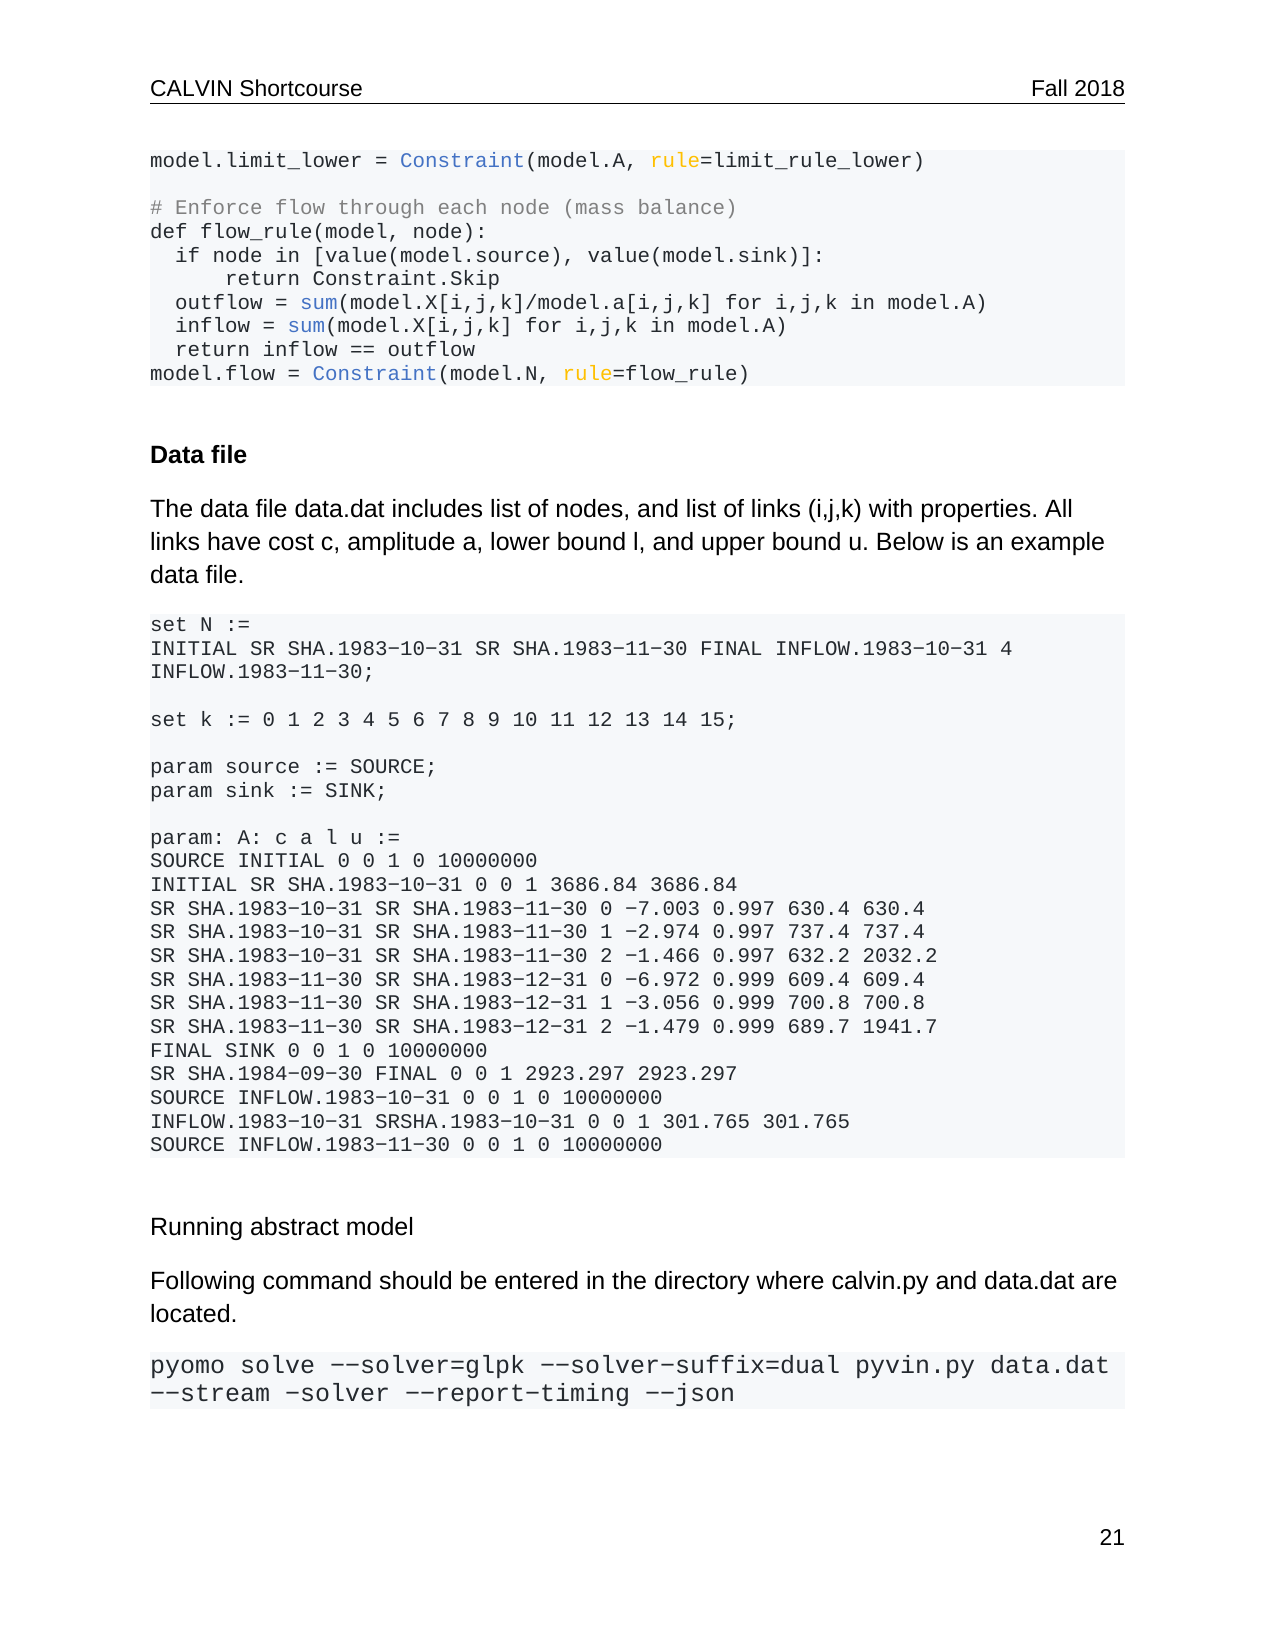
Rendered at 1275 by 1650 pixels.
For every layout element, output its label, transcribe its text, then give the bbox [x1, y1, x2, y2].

text pyomo solve −−solver=glpk −−solver−suffix=dual pyvin.py data.dat −−stream −solver −−report−timing −−json [150, 1352, 1125, 1409]
text Data file [150, 440, 1125, 469]
text SR SHA.1983−11−30 SR SHA.1983−12−31 0 −6.972 0.999 609.4 609.4 [150, 969, 1125, 992]
text model.flow = Constraint(model.N, rule=flow_rule) [150, 363, 1125, 386]
text if node in [value(model.source), value(model.sink)]: [150, 244, 1125, 268]
text param: A: c a l u := [150, 827, 1125, 851]
text param source := SOURCE; [150, 756, 1125, 779]
text Following command should be entered in the directory where calvin.py and data.dat are located. [150, 1266, 1125, 1327]
text The data file data.dat includes list of nodes, and list of links (i,j,k) with properties. All links have cost c, amplitude a, lower bound l, and upper bound u. Below is an example data file. [150, 494, 1125, 589]
text return inflow == outflow [150, 339, 1125, 363]
text outflow = sum(model.X[i,j,k]/model.a[i,j,k] for i,j,k in model.A) [150, 292, 1125, 316]
text SOURCE INFLOW.1983−10−31 0 0 1 0 10000000 [150, 1087, 1125, 1111]
text FINAL SINK 0 0 1 0 10000000 [150, 1040, 1125, 1063]
text param sink := SINK; [150, 779, 1125, 803]
text INITIAL SR SHA.1983−10−31 0 0 1 3686.84 3686.84 [150, 874, 1125, 898]
text set k := 0 1 2 3 4 5 6 7 8 9 10 11 12 13 14 15; [150, 685, 1125, 732]
text SOURCE INFLOW.1983−11−30 0 0 1 0 10000000 [150, 1134, 1125, 1158]
text SR SHA.1983−11−30 SR SHA.1983−12−31 2 −1.479 0.999 689.7 1941.7 [150, 1016, 1125, 1040]
text SR SHA.1983−10−31 SR SHA.1983−11−30 1 −2.974 0.997 737.4 737.4 [150, 921, 1125, 945]
text SR SHA.1983−10−31 SR SHA.1983−11−30 0 −7.003 0.997 630.4 630.4 [150, 898, 1125, 921]
text INFLOW.1983−10−31 SRSHA.1983−10−31 0 0 1 301.765 301.765 [150, 1111, 1125, 1134]
text SOURCE INITIAL 0 0 1 0 10000000 [150, 851, 1125, 874]
text SR SHA.1983−10−31 SR SHA.1983−11−30 2 −1.466 0.997 632.2 2032.2 [150, 945, 1125, 969]
text inflow = sum(model.X[i,j,k] for i,j,k in model.A) [150, 316, 1125, 339]
text SR SHA.1983−11−30 SR SHA.1983−12−31 1 −3.056 0.999 700.8 700.8 [150, 992, 1125, 1016]
text set N := [150, 614, 1125, 638]
text model.limit_lower = Constraint(model.A, rule=limit_rule_lower) [150, 150, 1125, 174]
text Running abstract model [150, 1212, 1125, 1241]
text INITIAL SR SHA.1983−10−31 SR SHA.1983−11−30 FINAL INFLOW.1983−10−31 4 INFLOW.1983−11−30; [150, 638, 1125, 685]
text SR SHA.1984−09−30 FINAL 0 0 1 2923.297 2923.297 [150, 1063, 1125, 1087]
text def flow_rule(model, node): [150, 221, 1125, 244]
text return Constraint.Skip [150, 268, 1125, 292]
text # Enforce flow through each node (mass balance) [150, 197, 1125, 221]
